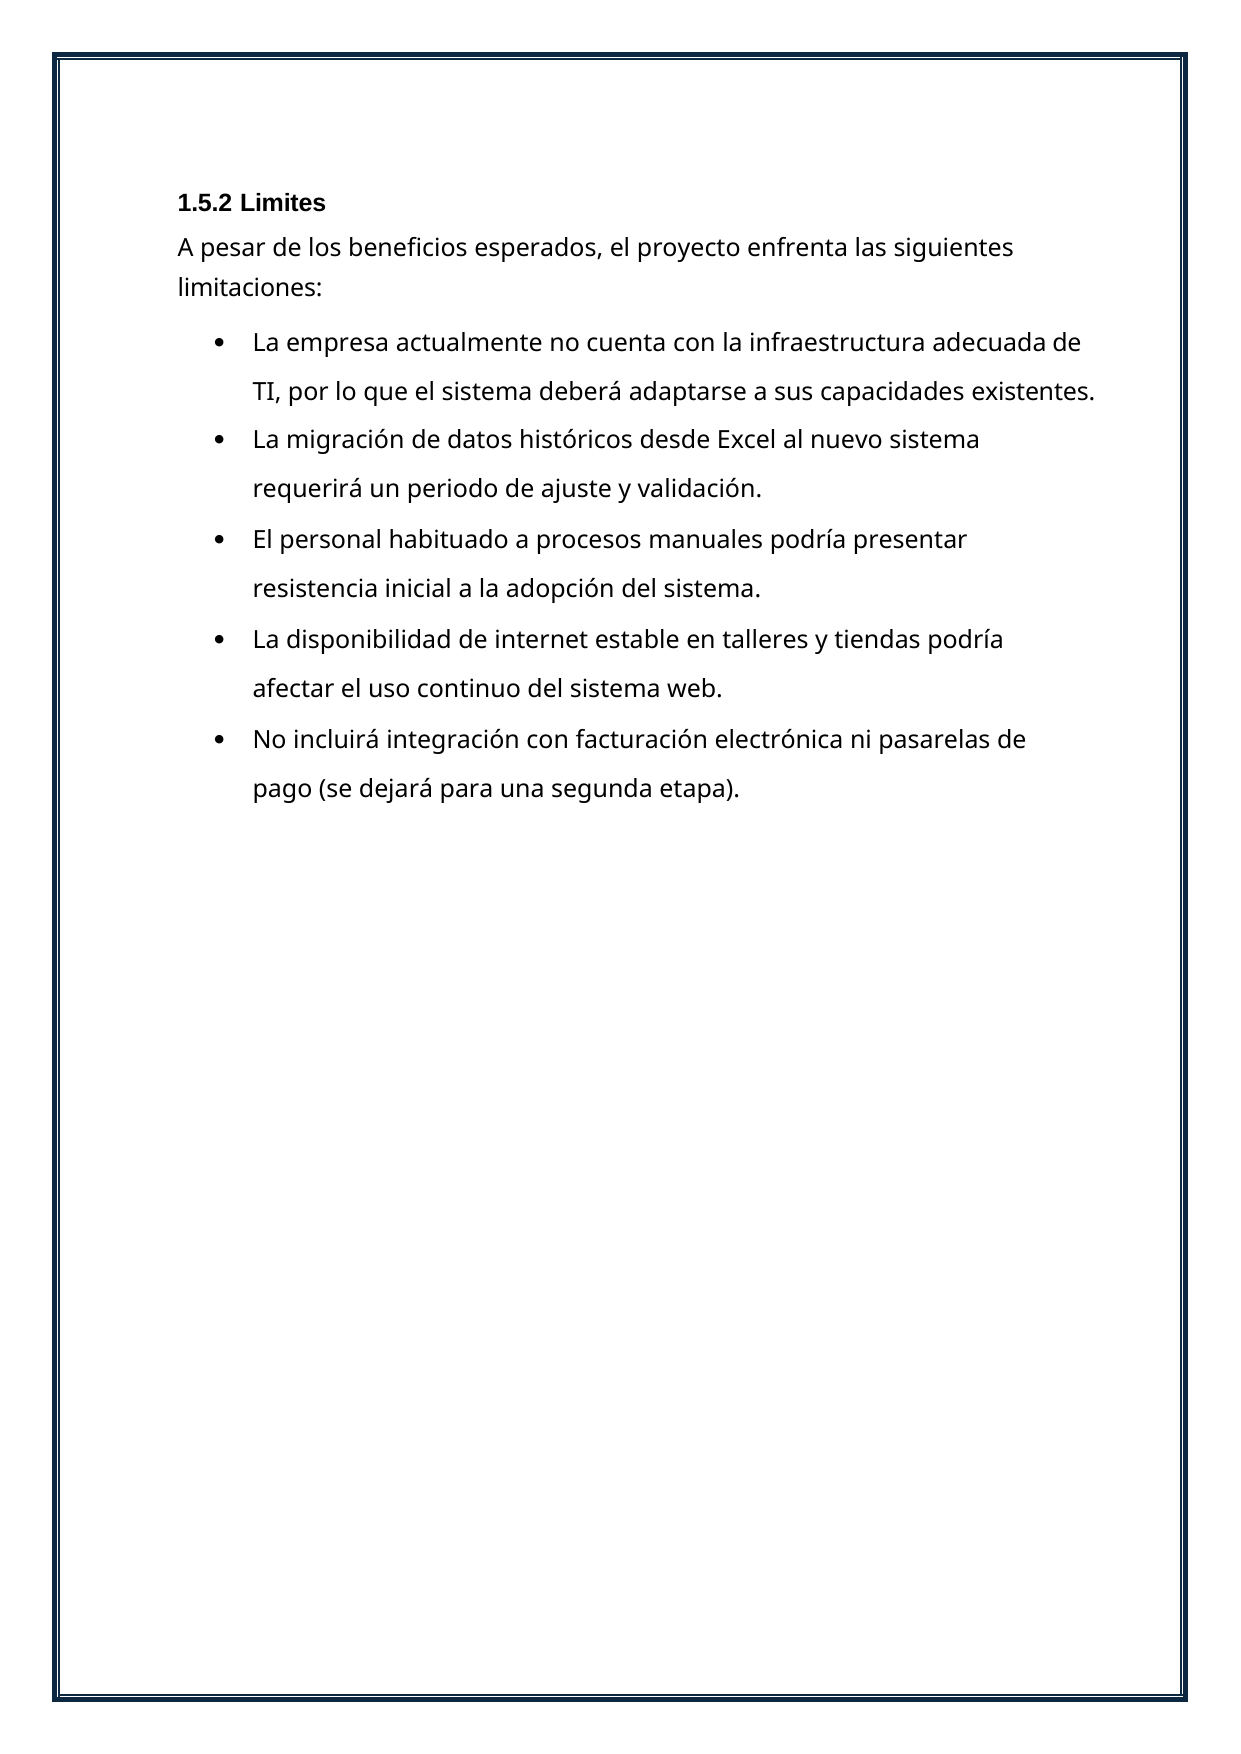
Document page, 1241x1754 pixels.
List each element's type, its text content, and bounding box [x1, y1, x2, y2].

text TI, por lo que el sistema deberá adaptarse a sus capacidades existentes. [252, 373, 1166, 407]
text A pesar de los beneficios esperados, el proyecto enfrenta las siguientes limitaciones: [177, 230, 1068, 303]
list No incluirá integración con facturación electrónica ni pasarelas de pago (se dejará para una segunda etapa). [215, 722, 1043, 805]
list La migración de datos históricos desde Excel al nuevo sistema requerirá un periodo de ajuste y validación. [215, 422, 1055, 505]
subtitle Limites [177, 188, 1166, 217]
list La empresa actualmente no cuenta con la infraestructura adecuada de [215, 325, 1166, 359]
list La disponibilidad de internet estable en talleres y tiendas podría afectar el uso continuo del sistema web. [215, 622, 1041, 705]
list El personal habituado a procesos manuales podría presentar resistencia inicial a la adopción del sistema. [215, 522, 1055, 605]
